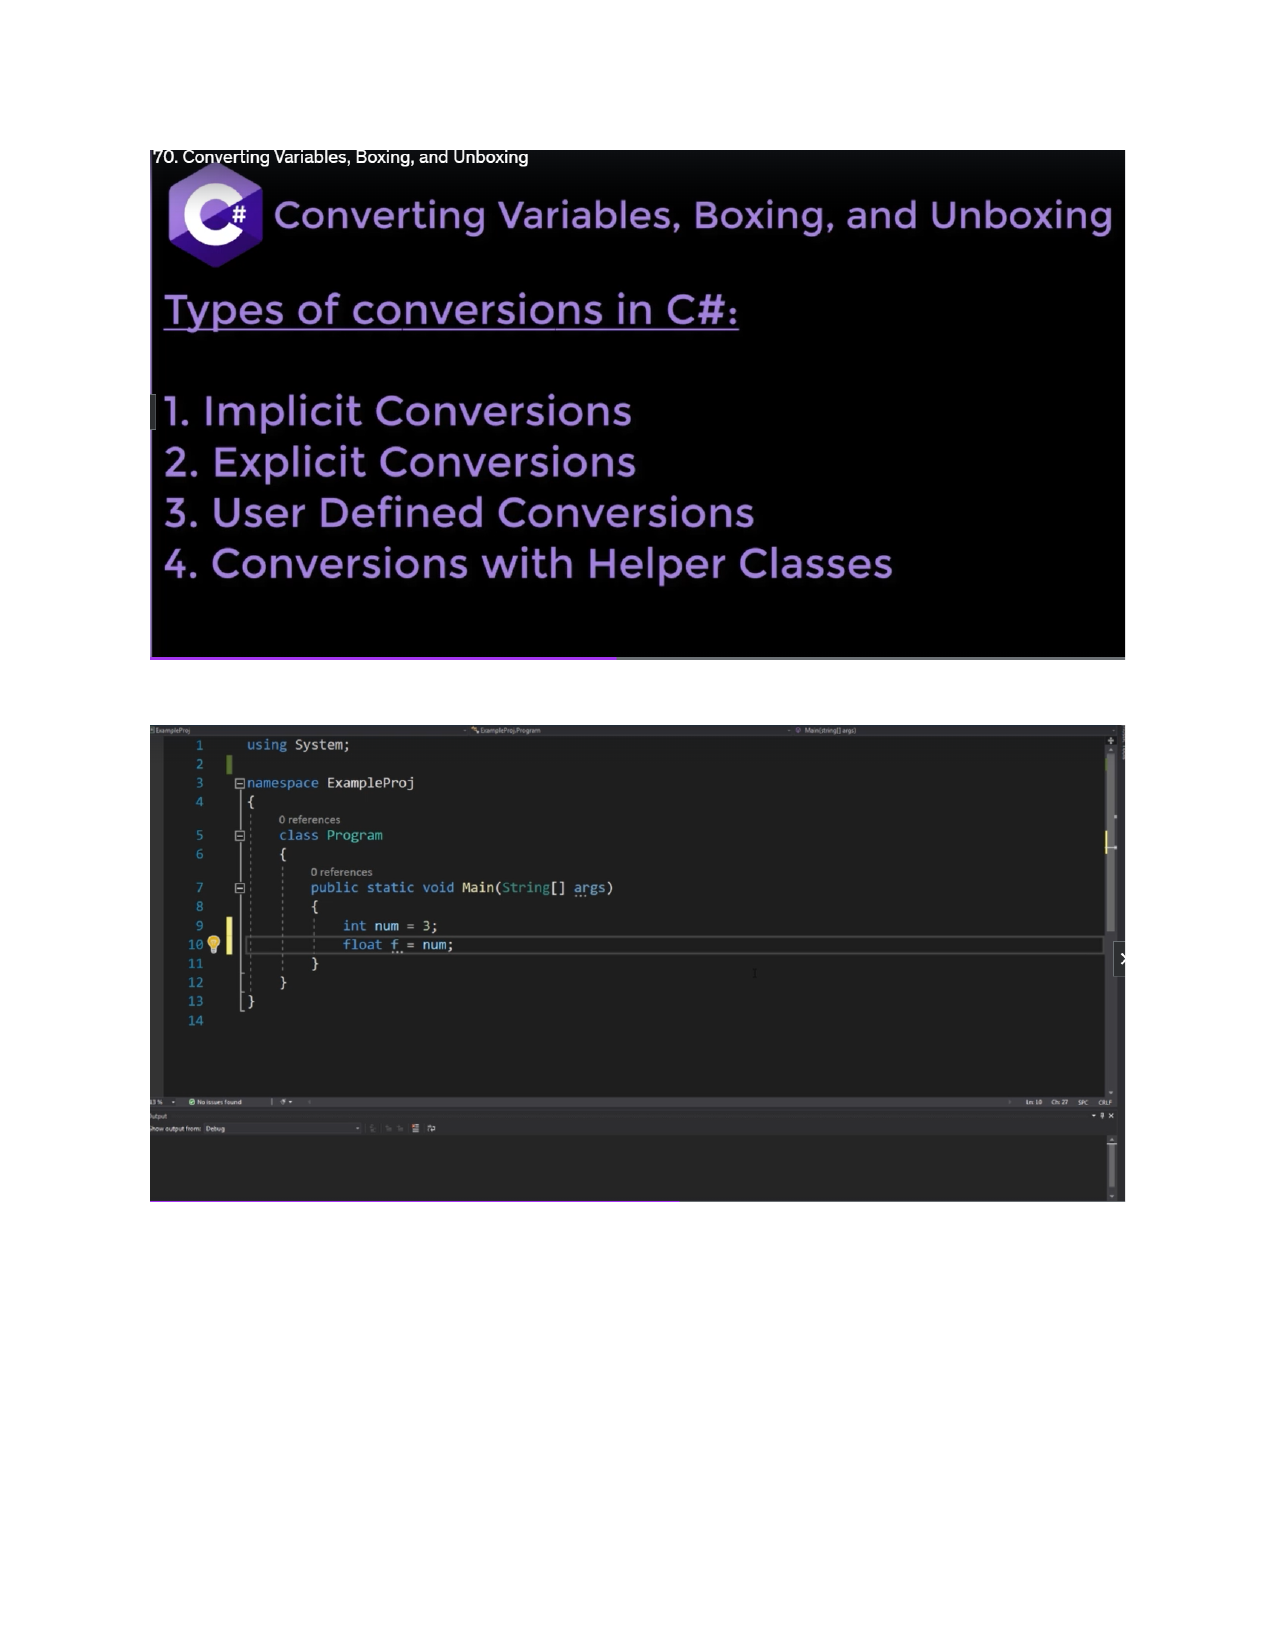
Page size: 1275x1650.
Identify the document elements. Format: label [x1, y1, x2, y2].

picture [150, 150, 1125, 660]
picture [150, 725, 1125, 1202]
